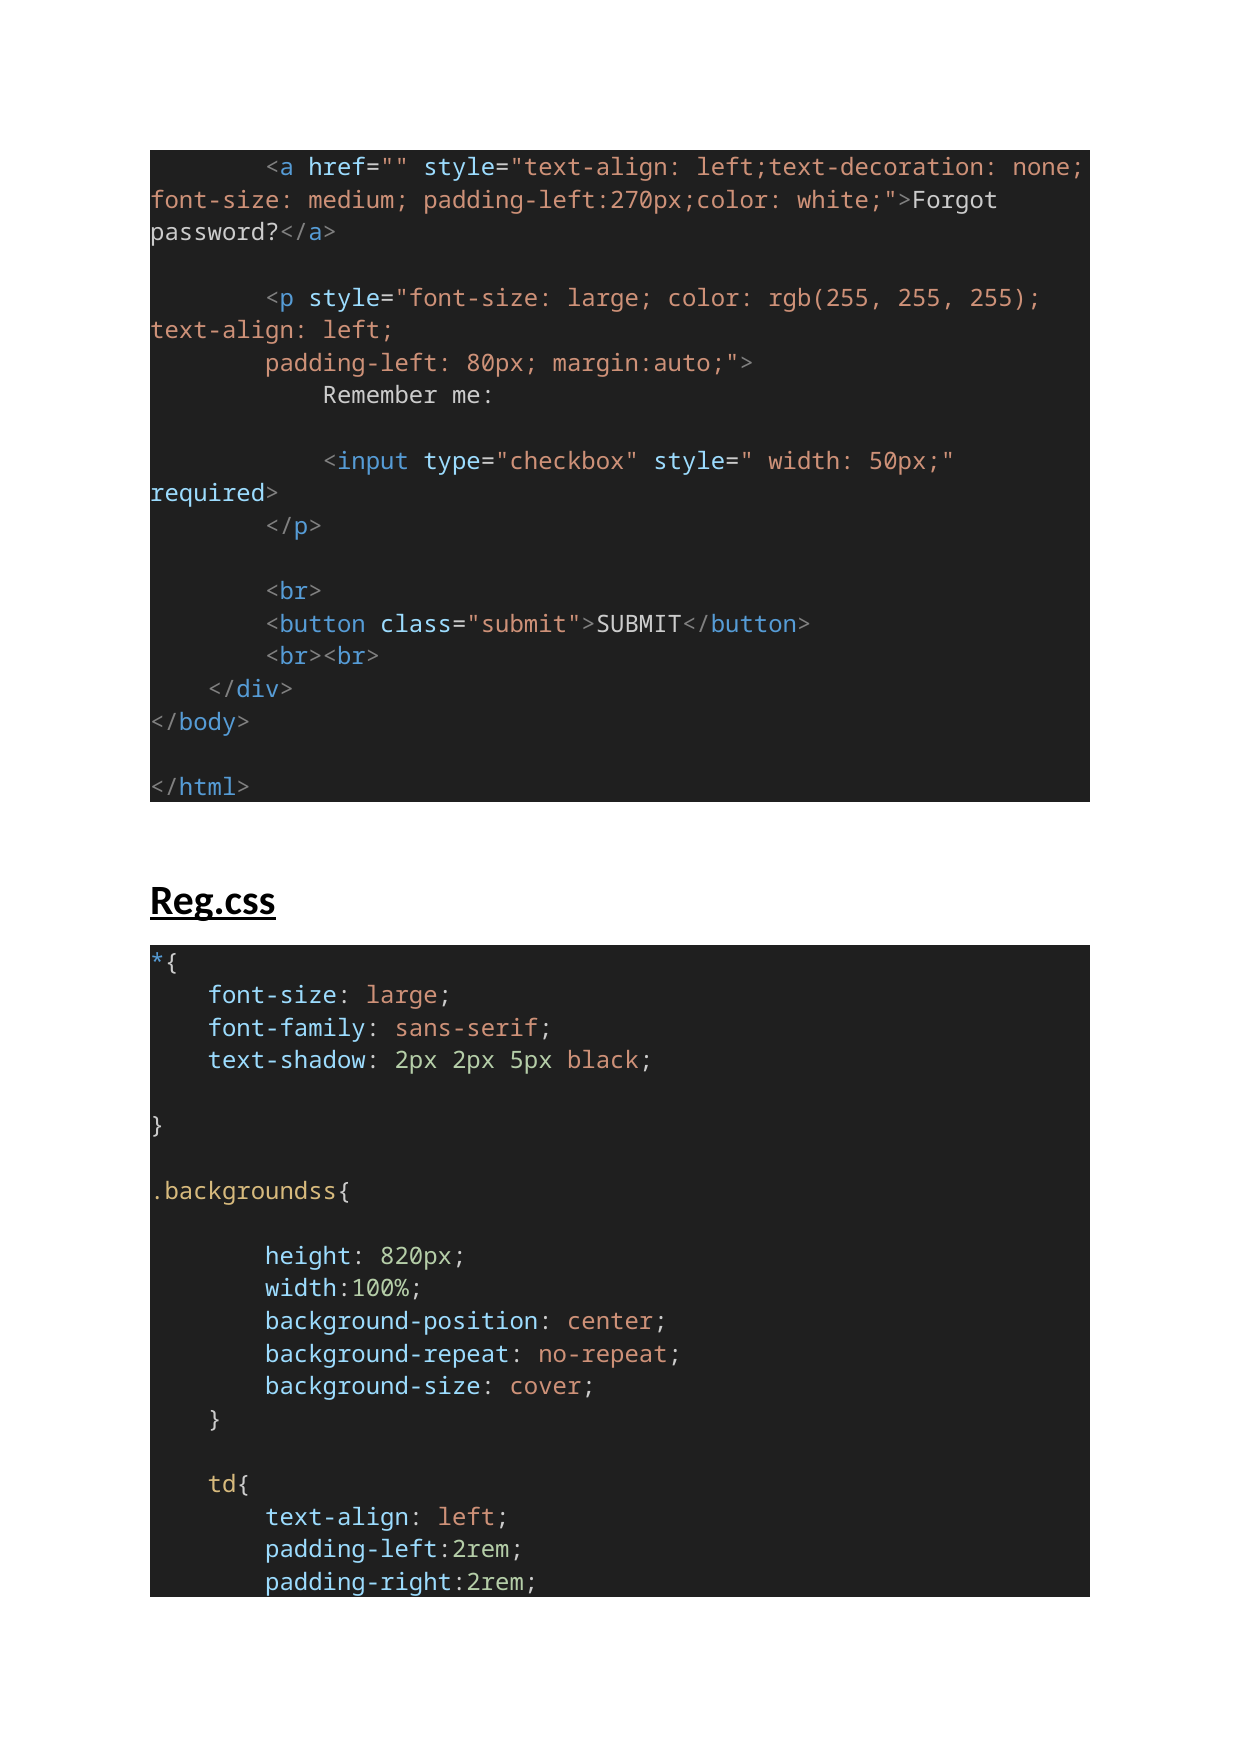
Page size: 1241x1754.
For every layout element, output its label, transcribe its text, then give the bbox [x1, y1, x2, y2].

text padding-left: 80px; margin:auto;"> [150, 346, 1090, 378]
text </html> [150, 769, 1090, 802]
text background-position: center; [150, 1304, 1090, 1336]
text text-align: left; [150, 1499, 1090, 1532]
text </p> [150, 509, 1090, 541]
text background-size: cover; [150, 1369, 1090, 1402]
text <button class="submit">SUBMIT</button> [150, 606, 1090, 639]
text width:100%; [150, 1271, 1090, 1304]
text *{ [150, 945, 1090, 978]
text td{ [150, 1467, 1090, 1499]
text .backgroundss{ [150, 1173, 1090, 1206]
text Remember me: [150, 378, 1090, 411]
text Reg.css [150, 874, 1090, 924]
text padding-left:2rem; [150, 1532, 1090, 1565]
text } [150, 1108, 1090, 1141]
text <a href="" style="text-align: left;text-decoration: none; font-size: medium; padding-left:270px;color: white;">Forgot password?</a> [150, 150, 1090, 248]
text padding-right:2rem; [150, 1565, 1090, 1597]
text <br><br> [150, 639, 1090, 672]
text background-repeat: no-repeat; [150, 1336, 1090, 1369]
text <input type="checkbox" style=" width: 50px;" required> [150, 443, 1090, 509]
text </body> [150, 704, 1090, 737]
text text-shadow: 2px 2px 5px black; [150, 1043, 1090, 1076]
text font-size: large; [150, 978, 1090, 1010]
text <p style="font-size: large; color: rgb(255, 255, 255); text-align: left; [150, 280, 1090, 346]
text font-family: sans-serif; [150, 1010, 1090, 1043]
text <br> [150, 574, 1090, 606]
text height: 820px; [150, 1239, 1090, 1271]
text </div> [150, 672, 1090, 704]
text } [150, 1402, 1090, 1434]
